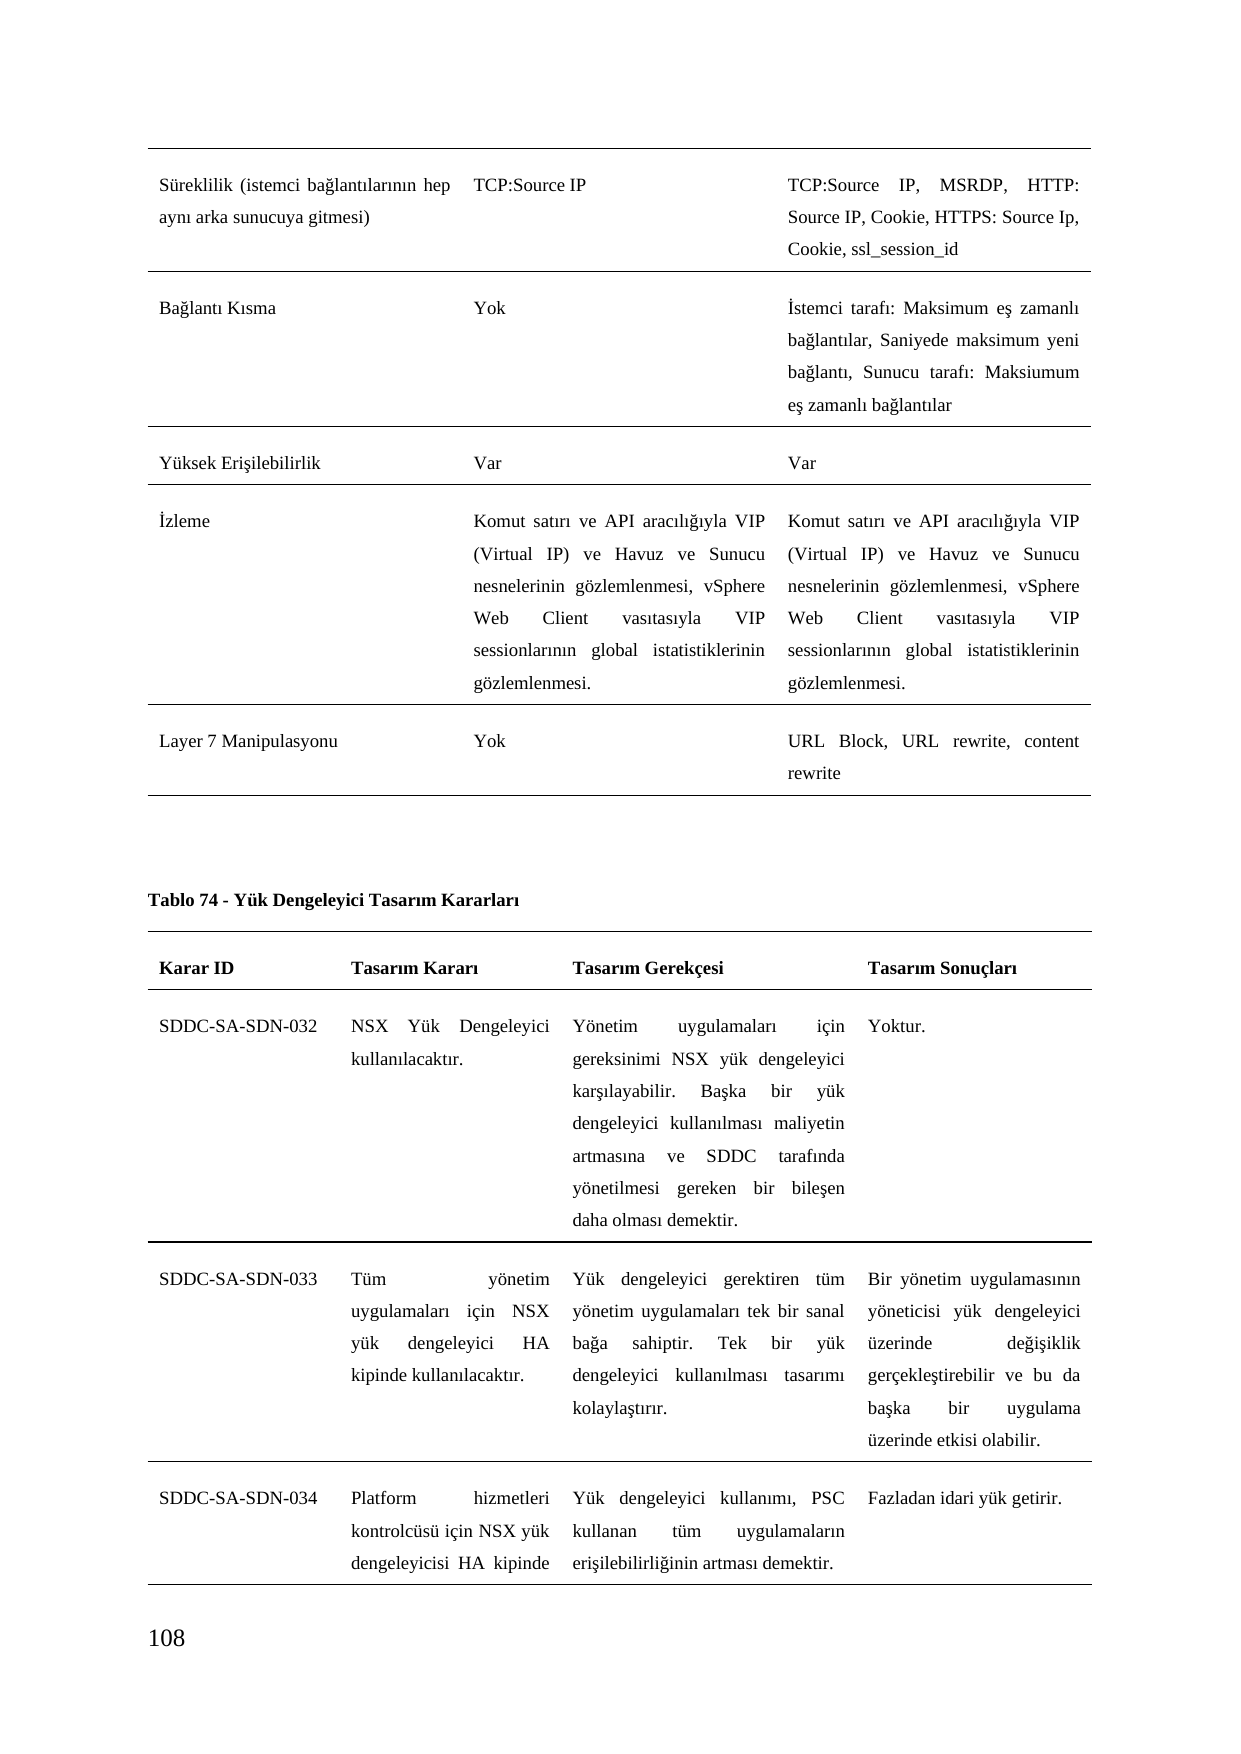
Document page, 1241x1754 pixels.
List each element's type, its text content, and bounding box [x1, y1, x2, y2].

table_cell Bağlantı Kısma [148, 272, 462, 426]
table_cell Yük dengeleyici gerektiren tüm yönetim uygulamaları tek bir sanal bağa sahiptir. Tek bir yük dengeleyici kullanılması tasarımı kolaylaştırır. [561, 1243, 856, 1461]
table_cell Komut satırı ve API aracılığıyla VIP (Virtual IP) ve Havuz ve Sunucu nesnelerinin gözlemlenmesi, vSphere Web Client vasıtasıyla VIP sessionlarının global istatistiklerinin gözlemlenmesi. [462, 485, 776, 704]
table_cell Yönetim uygulamaları için gereksinimi NSX yük dengeleyici karşılayabilir. Başka bir yük dengeleyici kullanılması maliyetin artmasına ve SDDC tarafında yönetilmesi gereken bir bileşen daha olması demektir. [561, 990, 856, 1241]
table_cell Var [462, 427, 776, 484]
table_header Tasarım Sonuçları [856, 932, 1092, 989]
table_cell Var [776, 427, 1091, 484]
table_cell İstemci tarafı: Maksimum eş zamanlı bağlantılar, Saniyede maksimum yeni bağlantı, Sunucu tarafı: Maksiumum eş zamanlı bağlantılar [776, 272, 1091, 426]
text Tablo 74 - Yük Dengeleyici Tasarım Kararları [148, 889, 1093, 910]
table_cell SDDC-SA-SDN-032 [148, 990, 339, 1241]
table_cell TCP:Source IP, MSRDP, HTTP: Source IP, Cookie, HTTPS: Source Ip, Cookie, ssl_session_id [776, 149, 1091, 271]
table_cell Yok [462, 272, 776, 426]
table_cell Bir yönetim uygulamasının yöneticisi yük dengeleyici üzerinde değişiklik gerçekleştirebilir ve bu da başka bir uygulama üzerinde etkisi olabilir. [856, 1243, 1092, 1461]
table_cell SDDC-SA-SDN-033 [148, 1243, 339, 1461]
table_cell URL Block, URL rewrite, content rewrite [776, 705, 1091, 794]
table_header Karar ID [148, 932, 339, 989]
table_cell TCP:Source IP [462, 149, 776, 271]
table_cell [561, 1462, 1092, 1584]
table_cell İzleme [148, 485, 462, 704]
table_cell Layer 7 Manipulasyonu [148, 705, 462, 794]
table_cell Yok [462, 705, 776, 794]
table_header Tasarım Gerekçesi [561, 932, 856, 989]
table_cell Süreklilik (istemci bağlantılarının hep aynı arka sunucuya gitmesi) [148, 149, 462, 271]
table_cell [340, 1462, 561, 1584]
table_cell SDDC-SA-SDN-034 [148, 1462, 339, 1584]
table_cell Tüm yönetim uygulamaları için NSX yük dengeleyici HA kipinde kullanılacaktır. [340, 1243, 561, 1461]
table_header Tasarım Kararı [340, 932, 561, 989]
table_cell Yüksek Erişilebilirlik [148, 427, 462, 484]
table_cell Yoktur. [856, 990, 1092, 1241]
table_cell NSX Yük Dengeleyici kullanılacaktır. [340, 990, 561, 1241]
table_cell Komut satırı ve API aracılığıyla VIP (Virtual IP) ve Havuz ve Sunucu nesnelerinin gözlemlenmesi, vSphere Web Client vasıtasıyla VIP sessionlarının global istatistiklerinin gözlemlenmesi. [776, 485, 1091, 704]
